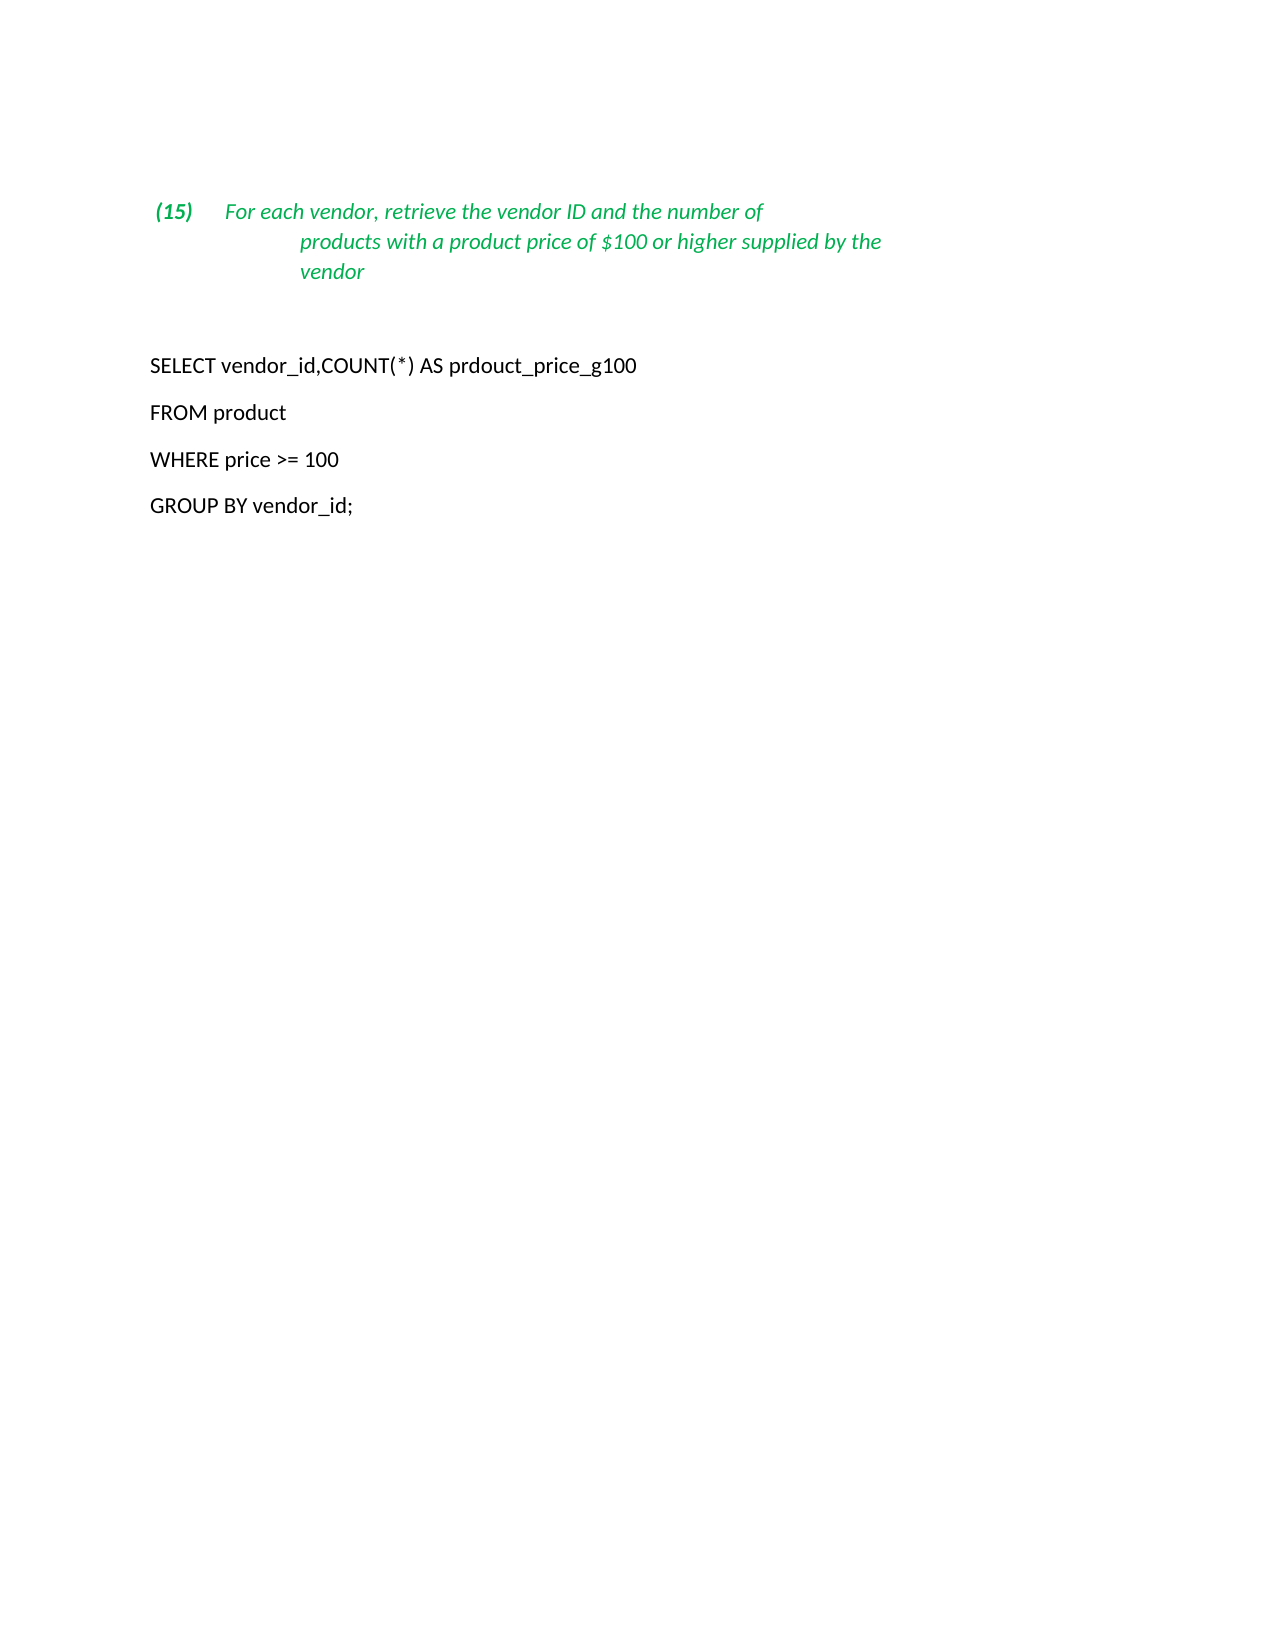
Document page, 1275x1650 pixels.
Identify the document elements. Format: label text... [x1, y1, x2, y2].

text GROUP BY vendor_id; [150, 492, 1125, 520]
text WHERE price >= 100 [150, 445, 1125, 473]
text (15) For each vendor, retrieve the vendor ID and the number of products with a product price of $100 or higher supplied by the vendor [150, 197, 1125, 285]
text FROM product [150, 398, 1125, 426]
text SELECT vendor_id,COUNT(*) AS prdouct_price_g100 [150, 351, 1125, 379]
